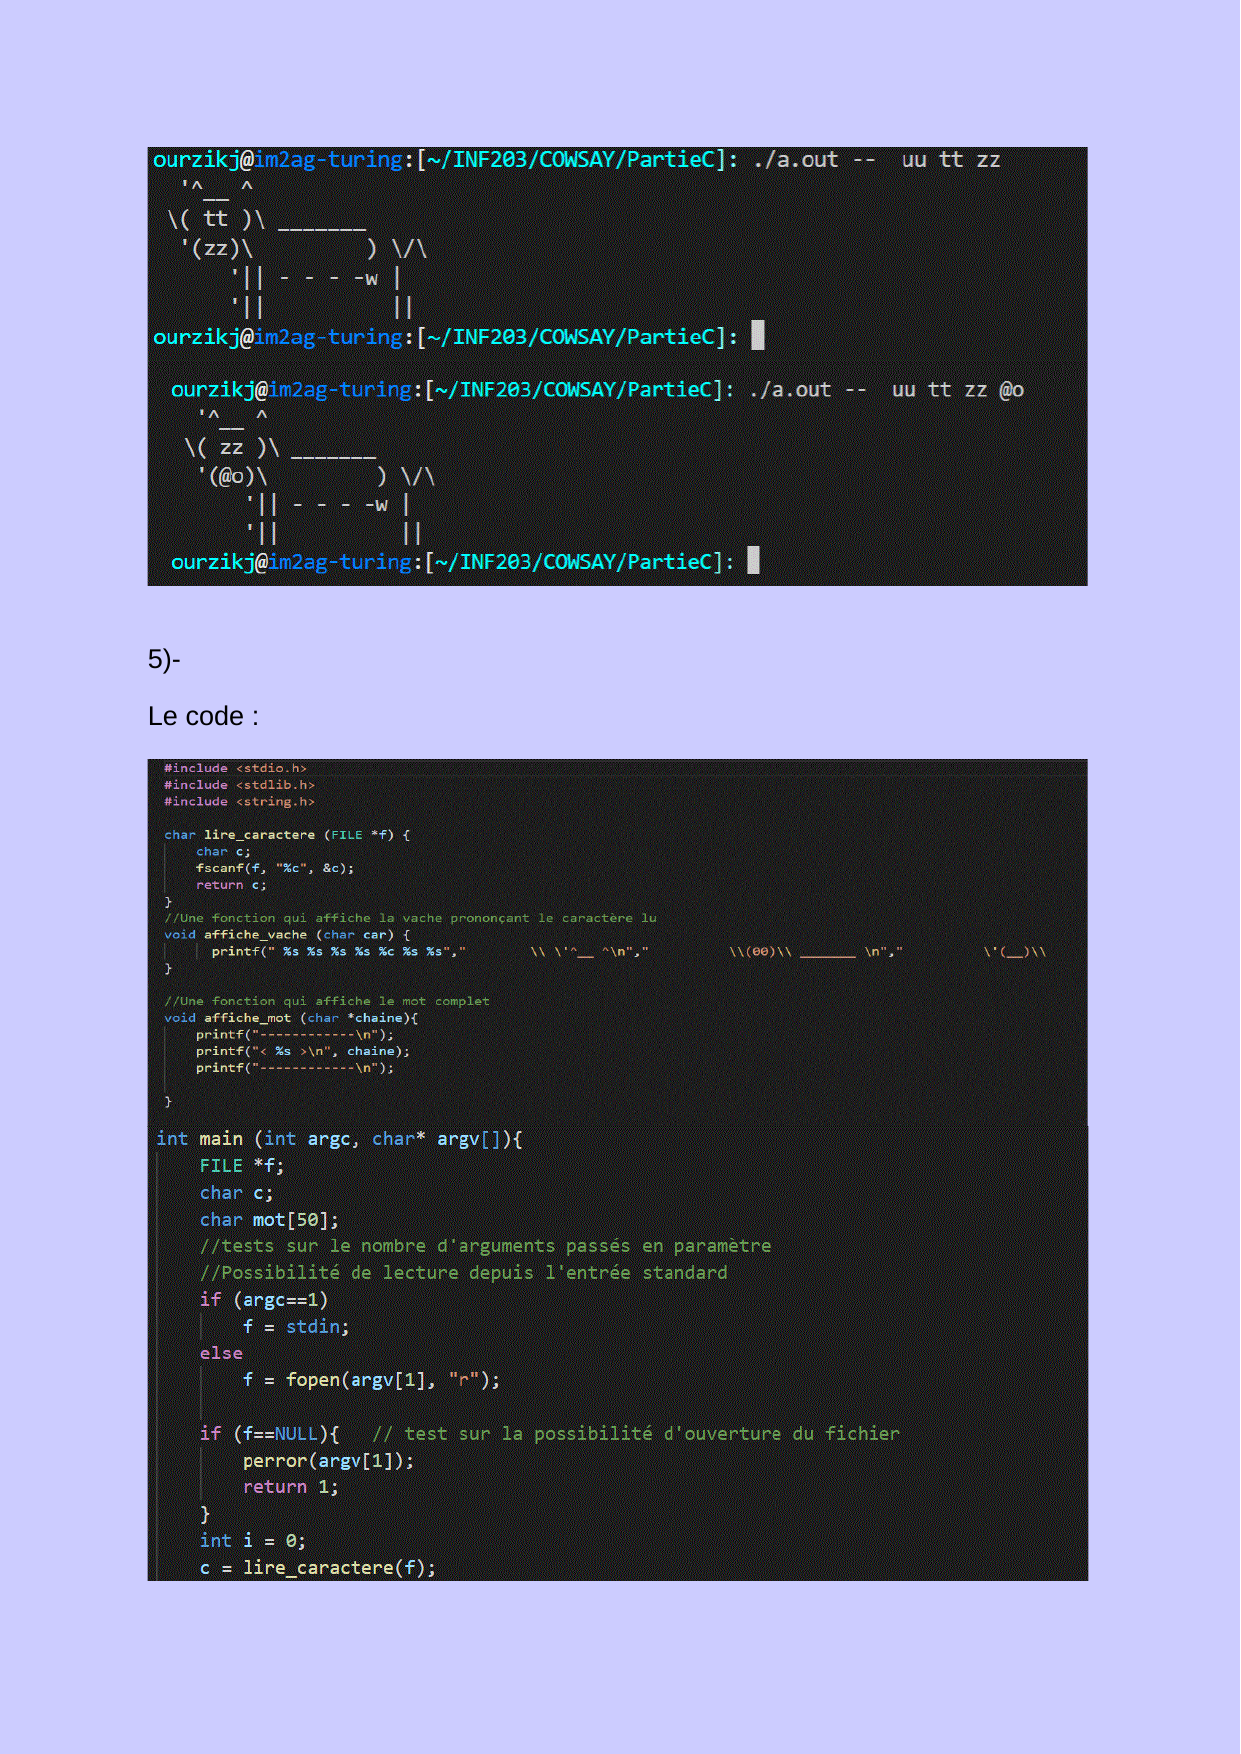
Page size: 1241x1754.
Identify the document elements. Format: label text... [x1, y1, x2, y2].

text Le code : [148, 699, 1093, 731]
picture [147, 147, 1088, 586]
text 5)- [148, 586, 1093, 674]
picture [147, 759, 1089, 1581]
